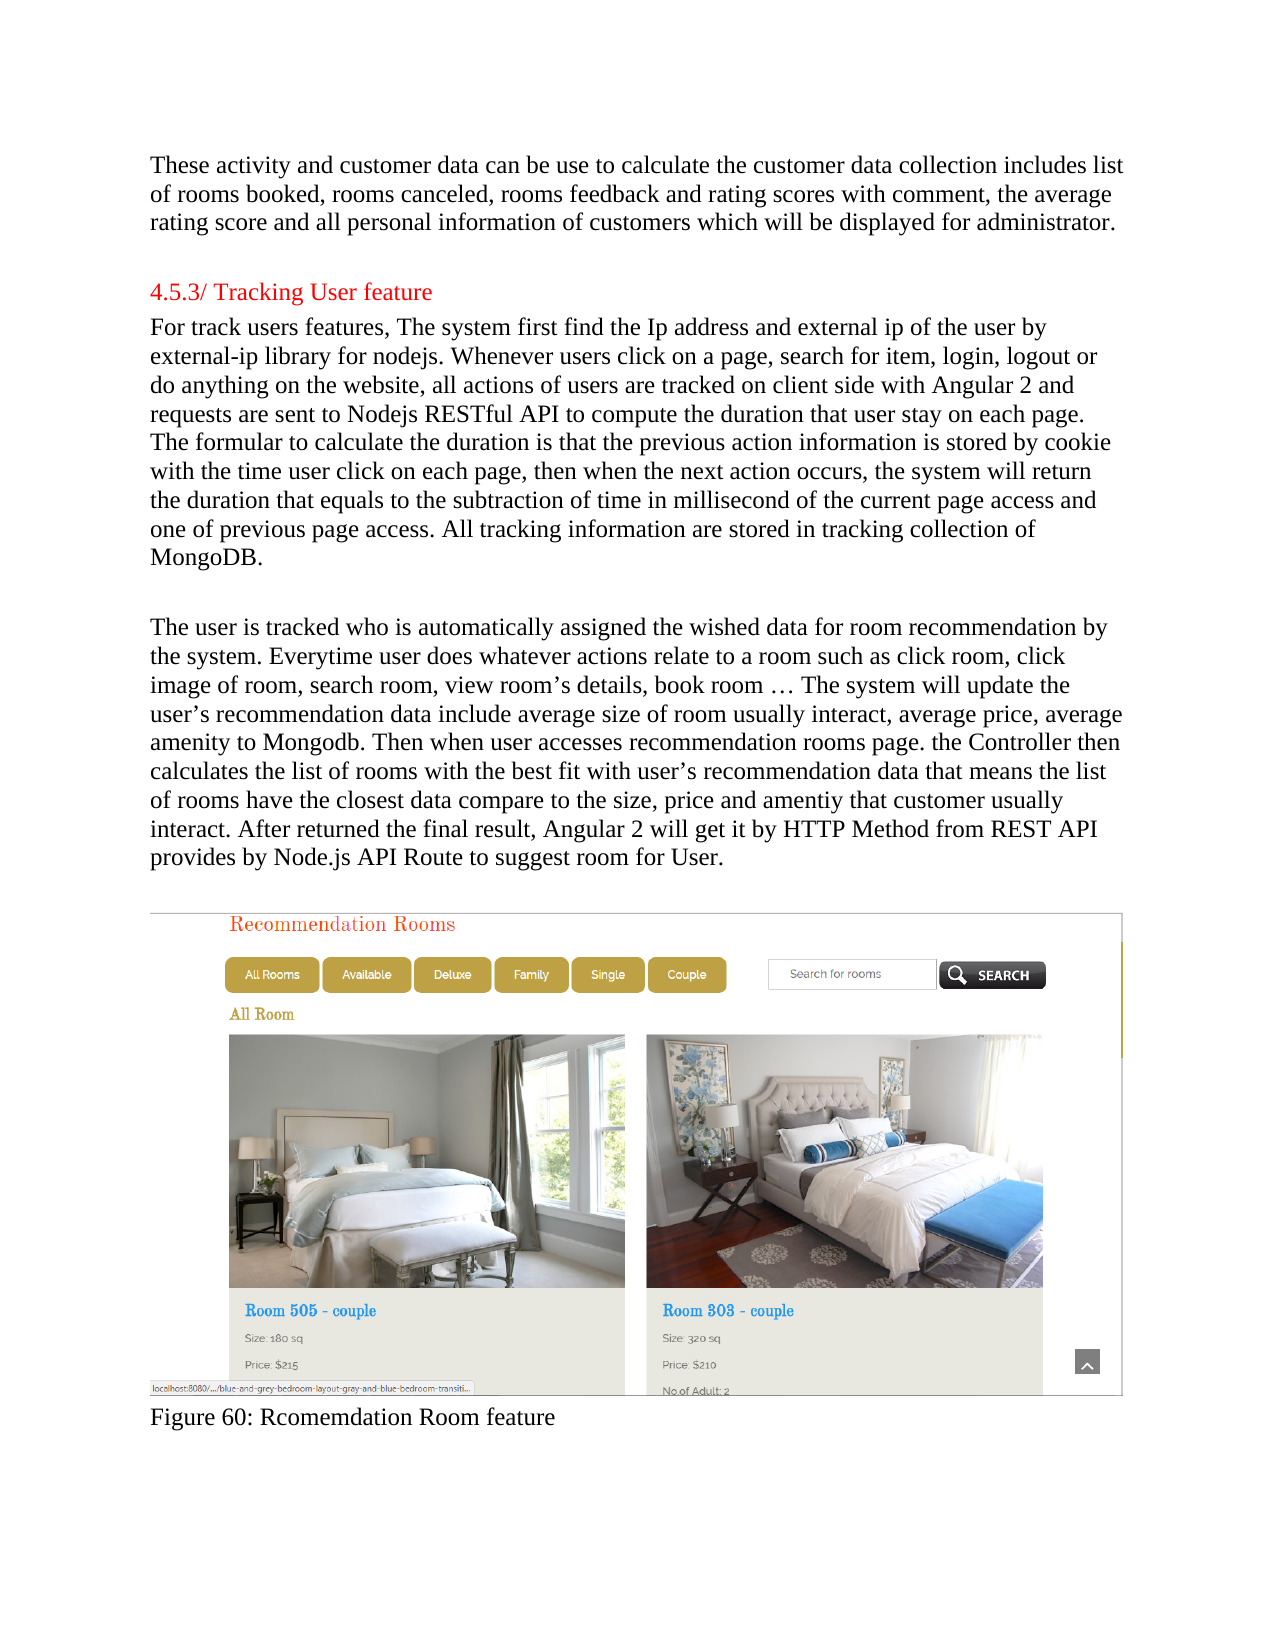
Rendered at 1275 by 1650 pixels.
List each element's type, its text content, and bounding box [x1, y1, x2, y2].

text Figure 60: Rcomemdation Room feature [150, 1402, 1125, 1431]
text The user is tracked who is automatically assigned the wished data for room recommendation by the system. Everytime user does whatever actions relate to a room such as click room, click image of room, search room, view room’s details, book room … The system will update the user’s recommendation data include average size of room usually interact, average price, average amenity to Mongodb. Then when user accesses recommendation rooms page. the Controller then calculates the list of rooms with the best fit with user’s recommendation data that means the list of rooms have the closest data compare to the size, price and amentiy that customer usually interact. After returned the final result, Angular 2 will get it by HTTP Method from REST API provides by Node.js API Route to suggest room for User. [150, 612, 1125, 871]
text For track users features, The system first find the Ip address and external ip of the user by external-ip library for nodejs. Whenever users click on a page, search for item, login, logout or do anything on the website, all actions of users are tracked on client side with Angular 2 and requests are sent to Nodejs RESTful API to compute the duration that user stay on each page. The formular to calculate the duration is that the previous action information is stored by cookie with the time user click on each page, then when the next action occurs, the system will return the duration that equals to the subtraction of time in millisecond of the current page access and one of previous page access. All tracking information are stored in tracking collection of MongoDB. [150, 312, 1125, 571]
text These activity and customer data can be use to calculate the customer data collection includes list of rooms booked, rooms canceled, rooms feedback and rating scores with comment, the average rating score and all personal information of customers which will be displayed for administrator. [150, 150, 1125, 236]
picture [150, 912, 1123, 1396]
text 4.5.3/ Tracking User feature [150, 277, 1125, 306]
